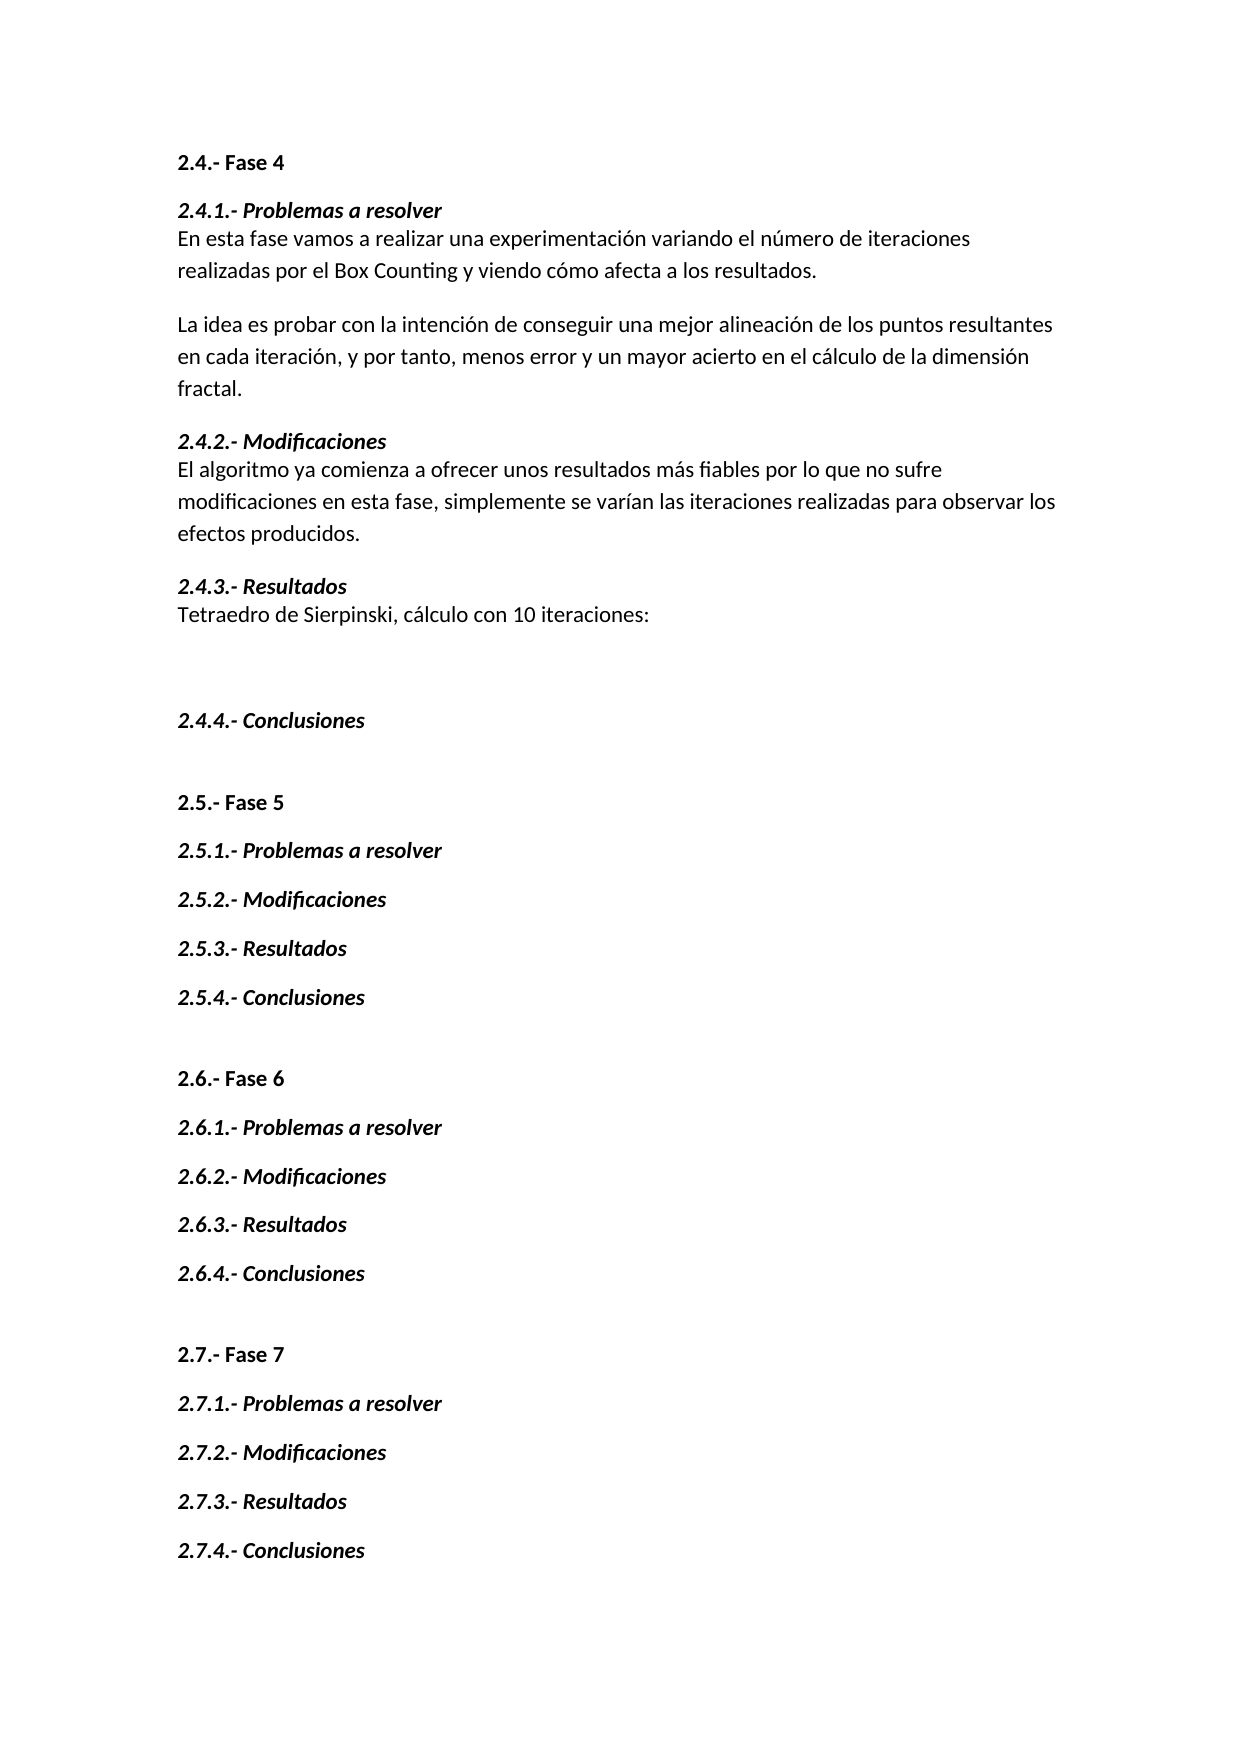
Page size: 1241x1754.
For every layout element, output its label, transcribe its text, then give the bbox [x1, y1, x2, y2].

subtitle 2.7.4.- Conclusiones [177, 1536, 1063, 1564]
subtitle 2.4.3.- Resultados [177, 572, 1063, 601]
subtitle 2.6.- Fase 6 [177, 1064, 1063, 1092]
subtitle 2.5.3.- Resultados [177, 934, 1063, 962]
subtitle 2.4.- Fase 4 [177, 148, 1063, 176]
subtitle 2.5.4.- Conclusiones [177, 983, 1063, 1011]
text El algoritmo ya comienza a ofrecer unos resultados más fiables por lo que no sufre modificaciones en esta fase, simplemente se varían las iteraciones realizadas para observar los efectos producidos. [177, 455, 1063, 547]
subtitle 2.6.3.- Resultados [177, 1211, 1063, 1239]
subtitle 2.6.1.- Problemas a resolver [177, 1113, 1063, 1141]
text Tetraedro de Sierpinski, cálculo con 10 iteraciones: [177, 601, 1063, 628]
subtitle 2.7.1.- Problemas a resolver [177, 1389, 1063, 1417]
subtitle 2.4.4.- Conclusiones [177, 707, 1063, 734]
subtitle 2.5.2.- Modificaciones [177, 885, 1063, 913]
text La idea es probar con la intención de conseguir una mejor alineación de los puntos resultantes en cada iteración, y por tanto, menos error y un mayor acierto en el cálculo de la dimensión fractal. [177, 310, 1063, 402]
subtitle 2.5.- Fase 5 [177, 788, 1063, 816]
subtitle 2.4.1.- Problemas a resolver [177, 196, 1063, 224]
subtitle 2.6.2.- Modificaciones [177, 1162, 1063, 1190]
subtitle 2.5.1.- Problemas a resolver [177, 836, 1063, 864]
subtitle 2.7.2.- Modificaciones [177, 1438, 1063, 1466]
subtitle 2.6.4.- Conclusiones [177, 1259, 1063, 1287]
text En esta fase vamos a realizar una experimentación variando el número de iteraciones realizadas por el Box Counting y viendo cómo afecta a los resultados. [177, 224, 1063, 285]
subtitle 2.7.- Fase 7 [177, 1341, 1063, 1368]
subtitle 2.4.2.- Modificaciones [177, 427, 1063, 455]
subtitle 2.7.3.- Resultados [177, 1487, 1063, 1515]
